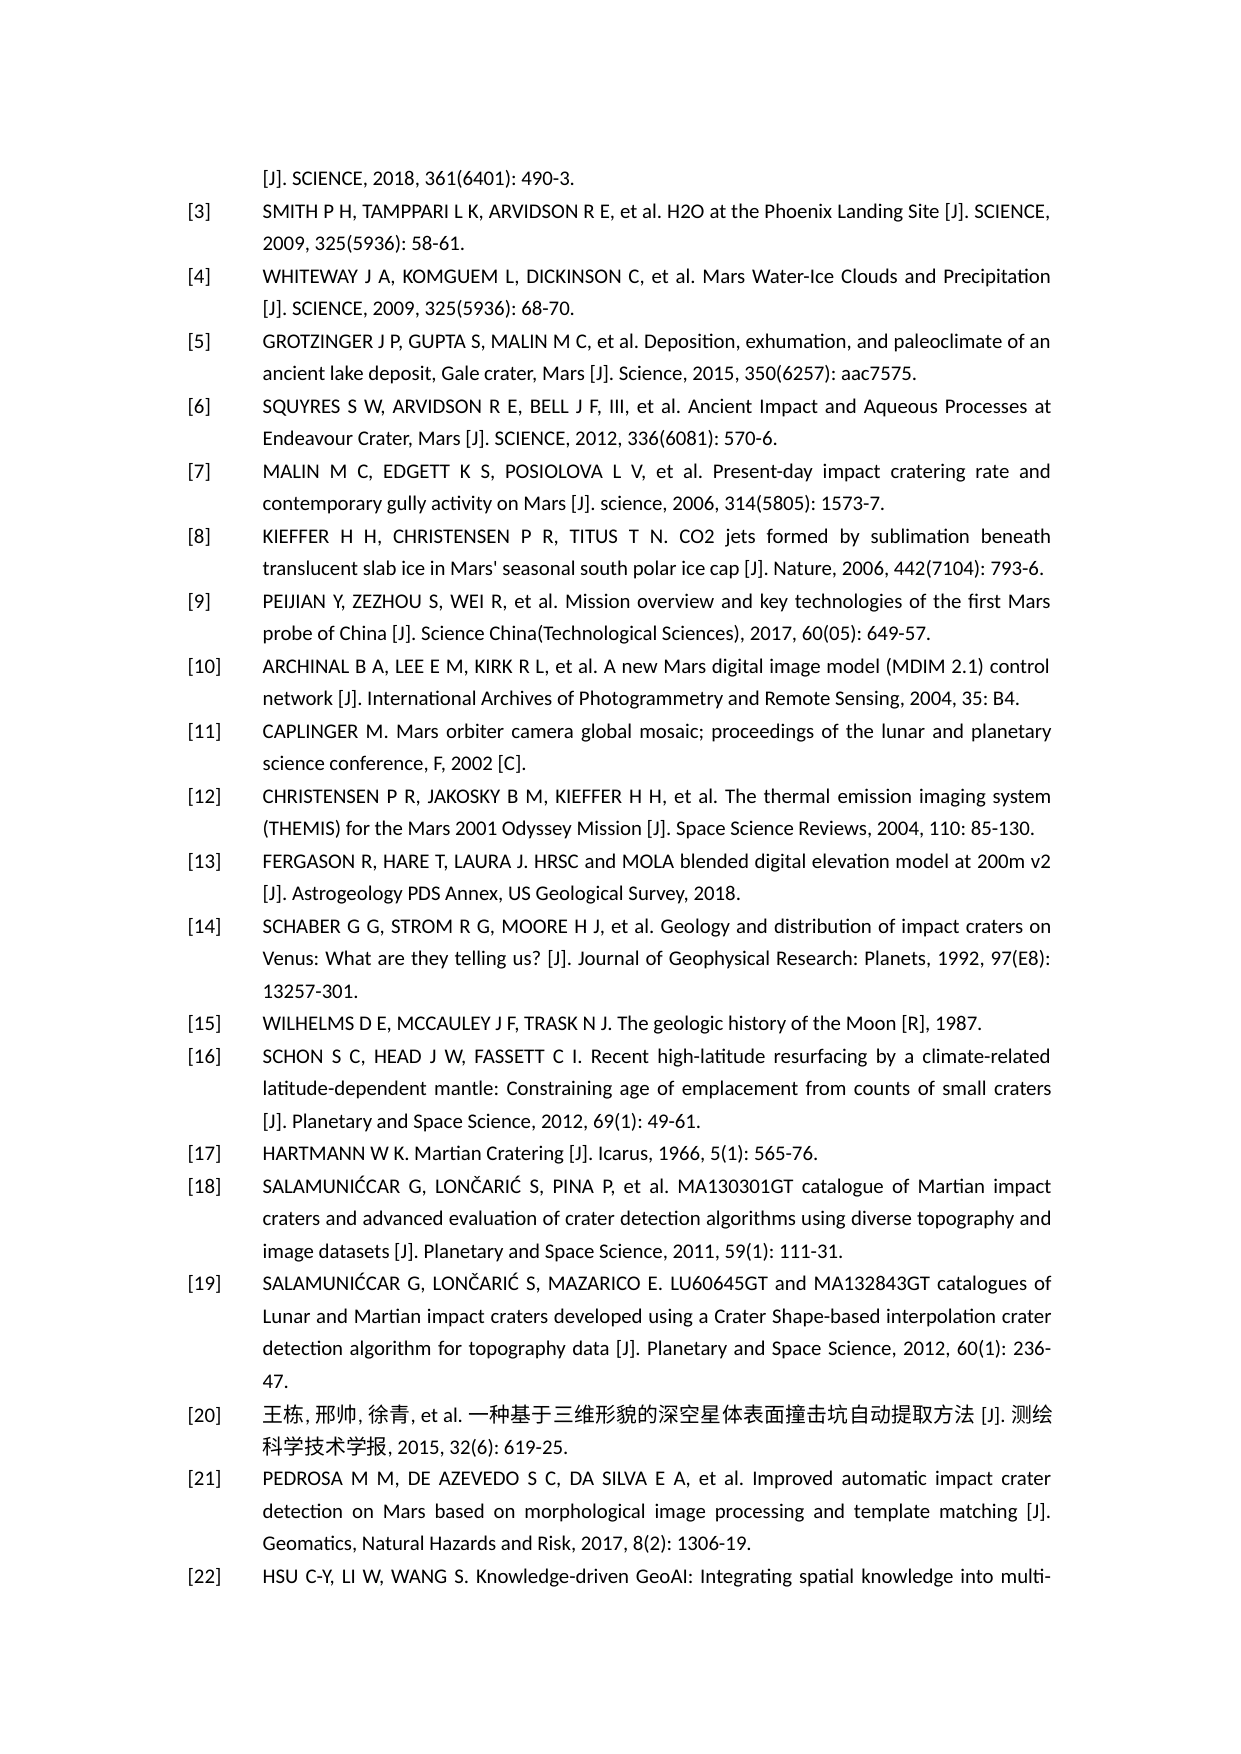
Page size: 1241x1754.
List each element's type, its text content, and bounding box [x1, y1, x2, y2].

text [3] SMITH P H, TAMPPARI L K, ARVIDSON R E, et al. H2O at the Phoenix Landing Site [J]. SCIENCE, 2009, 325(5936): 58-61. [187, 194, 1053, 259]
text [9] PEIJIAN Y, ZEZHOU S, WEI R, et al. Mission overview and key technologies of the first Mars probe of China [J]. Science China(Technological Sciences), 2017, 60(05): 649-57. [187, 584, 1053, 649]
text [7] MALIN M C, EDGETT K S, POSIOLOVA L V, et al. Present-day impact cratering rate and contemporary gully activity on Mars [J]. science, 2006, 314(5805): 1573-7. [187, 454, 1053, 519]
text [11] CAPLINGER M. Mars orbiter camera global mosaic; proceedings of the lunar and planetary science conference, F, 2002 [C]. [187, 714, 1053, 779]
text [15] WILHELMS D E, MCCAULEY J F, TRASK N J. The geologic history of the Moon [R], 1987. [187, 1007, 1053, 1039]
text [4] WHITEWAY J A, KOMGUEM L, DICKINSON C, et al. Mars Water-Ice Clouds and Precipitation [J]. SCIENCE, 2009, 325(5936): 68-70. [187, 259, 1053, 324]
text [10] ARCHINAL B A, LEE E M, KIRK R L, et al. A new Mars digital image model (MDIM 2.1) control network [J]. International Archives of Photogrammetry and Remote Sensing, 2004, 35: B4. [187, 649, 1053, 714]
text [20] 王栋, 邢帅, 徐青, et al. 一种基于三维形貌的深空星体表面撞击坑自动提取方法 [J]. 测绘科学技术学报, 2015, 32(6): 619-25. [187, 1397, 1053, 1462]
text [8] KIEFFER H H, CHRISTENSEN P R, TITUS T N. CO2 jets formed by sublimation beneath translucent slab ice in Mars' seasonal south polar ice cap [J]. Nature, 2006, 442(7104): 793-6. [187, 519, 1053, 584]
text [18] SALAMUNIĆCAR G, LONČARIĆ S, PINA P, et al. MA130301GT catalogue of Martian impact craters and advanced evaluation of crater detection algorithms using diverse topography and image datasets [J]. Planetary and Space Science, 2011, 59(1): 111-31. [187, 1169, 1053, 1267]
text [5] GROTZINGER J P, GUPTA S, MALIN M C, et al. Deposition, exhumation, and paleoclimate of an ancient lake deposit, Gale crater, Mars [J]. Science, 2015, 350(6257): aac7575. [187, 324, 1053, 389]
text [12] CHRISTENSEN P R, JAKOSKY B M, KIEFFER H H, et al. The thermal emission imaging system (THEMIS) for the Mars 2001 Odyssey Mission [J]. Space Science Reviews, 2004, 110: 85-130. [187, 779, 1053, 844]
text [21] PEDROSA M M, DE AZEVEDO S C, DA SILVA E A, et al. Improved automatic impact crater detection on Mars based on morphological image processing and template matching [J]. Geomatics, Natural Hazards and Risk, 2017, 8(2): 1306-19. [187, 1462, 1053, 1559]
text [187, 162, 1053, 194]
text [16] SCHON S C, HEAD J W, FASSETT C I. Recent high-latitude resurfacing by a climate-related latitude-dependent mantle: Constraining age of emplacement from counts of small craters [J]. Planetary and Space Science, 2012, 69(1): 49-61. [187, 1039, 1053, 1137]
text [19] SALAMUNIĆCAR G, LONČARIĆ S, MAZARICO E. LU60645GT and MA132843GT catalogues of Lunar and Martian impact craters developed using a Crater Shape-based interpolation crater detection algorithm for topography data [J]. Planetary and Space Science, 2012, 60(1): 236-47. [187, 1267, 1053, 1397]
text [14] SCHABER G G, STROM R G, MOORE H J, et al. Geology and distribution of impact craters on Venus: What are they telling us? [J]. Journal of Geophysical Research: Planets, 1992, 97(E8): 13257-301. [187, 909, 1053, 1007]
text [6] SQUYRES S W, ARVIDSON R E, BELL J F, III, et al. Ancient Impact and Aqueous Processes at Endeavour Crater, Mars [J]. SCIENCE, 2012, 336(6081): 570-6. [187, 389, 1053, 454]
text [13] FERGASON R, HARE T, LAURA J. HRSC and MOLA blended digital elevation model at 200m v2 [J]. Astrogeology PDS Annex, US Geological Survey, 2018. [187, 844, 1053, 909]
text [187, 1559, 1053, 1592]
text [17] HARTMANN W K. Martian Cratering [J]. Icarus, 1966, 5(1): 565-76. [187, 1137, 1053, 1169]
